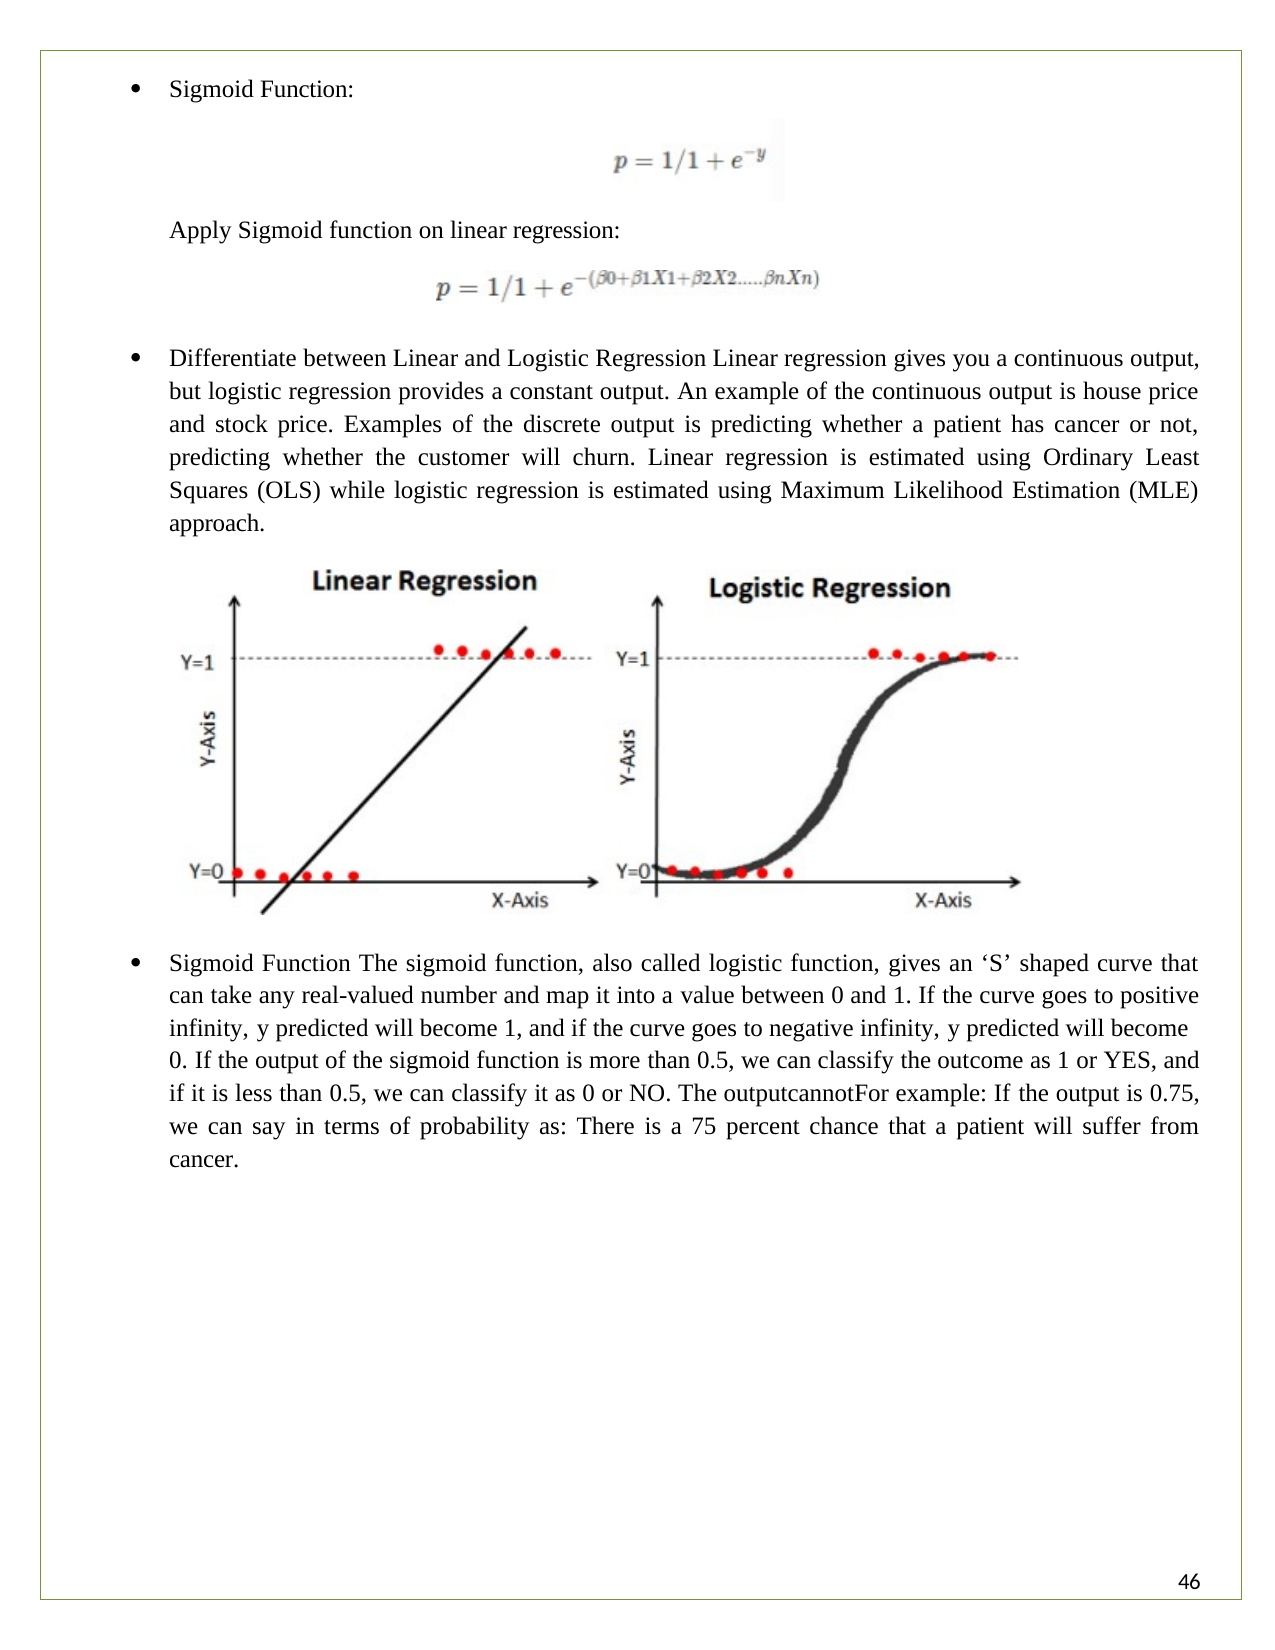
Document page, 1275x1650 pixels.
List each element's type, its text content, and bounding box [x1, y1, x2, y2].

list Sigmoid Function The sigmoid function, also called logistic function, gives an ‘S’ shaped curve that can take any real-valued number and map it into a value between 0 and 1. If the curve goes to positive infinity, y predicted will become 1, and if the curve goes to negative infinity, y predicted will become [131, 948, 1200, 1041]
list If the output of the sigmoid function is more than 0.5, we can classify the outcome as 1 or YES, and if it is less than 0.5, we can classify it as 0 or NO. The outputcannotFor example: If the output is 0.75, we can say in terms of probability as: There is a 75 percent chance that a patient will suffer from cancer. [169, 1045, 1200, 1173]
text Apply Sigmoid function on linear regression: [169, 130, 1241, 244]
list Differentiate between Linear and Logistic Regression Linear regression gives you a continuous output, but logistic regression provides a constant output. An example of the continuous output is house price and stock price. Examples of the discrete output is predicting whether a patient has cancer or not, predicting whether the customer will churn. Linear regression is estimated using Ordinary Least Squares (OLS) while logistic regression is estimated using Maximum Likelihood Estimation (MLE) approach. [131, 343, 1200, 537]
picture [179, 569, 1023, 915]
picture [612, 118, 785, 202]
picture [436, 270, 820, 304]
list Sigmoid Function: [131, 74, 1241, 103]
